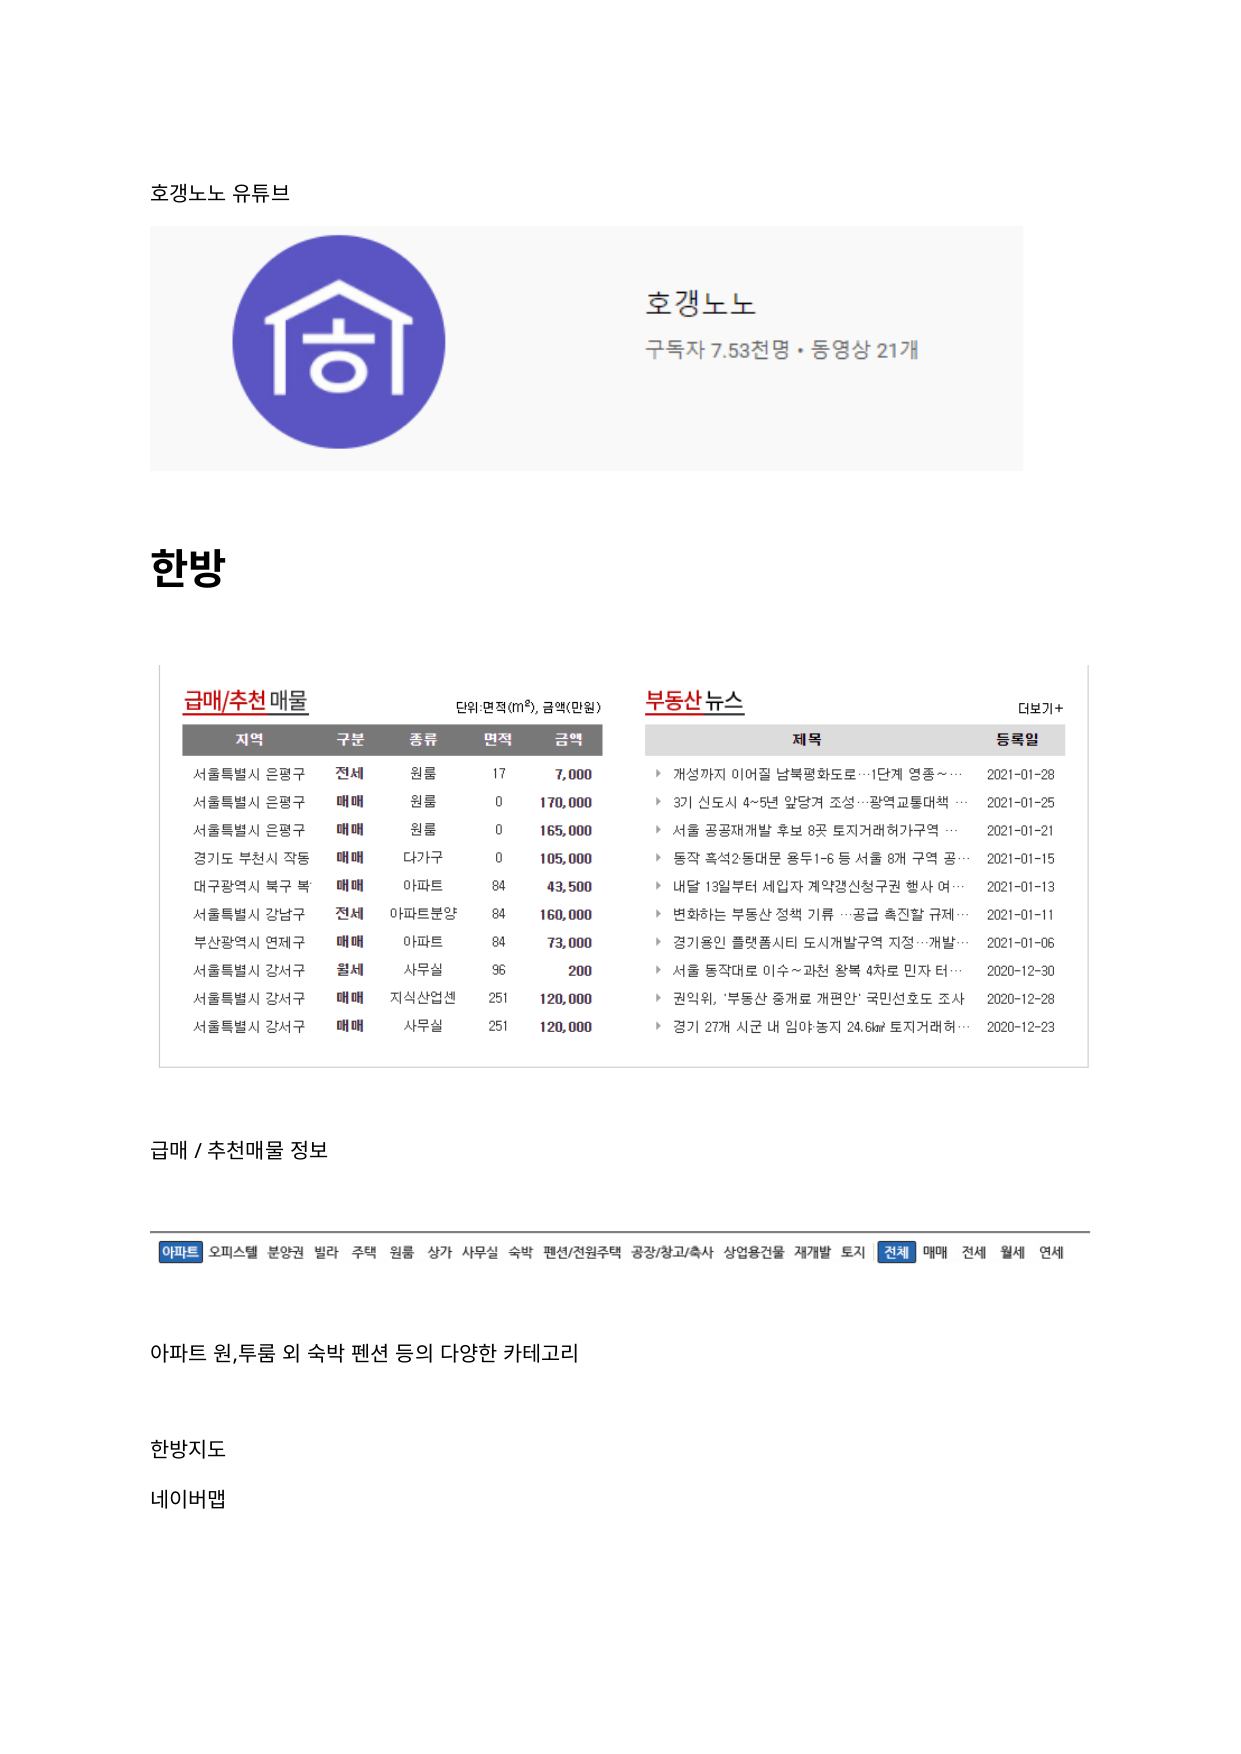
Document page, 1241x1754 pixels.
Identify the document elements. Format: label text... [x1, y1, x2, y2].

text 급매 / 추천매물 정보 [150, 1134, 1090, 1165]
picture [150, 226, 1024, 471]
picture [150, 665, 1091, 1069]
text 한방지도 [150, 1434, 1090, 1464]
text 호갱노노 유튜브 [150, 177, 1090, 207]
text 아파트 원,투룸 외 숙박 펜션 등의 다양한 카테고리 [150, 1337, 1090, 1367]
picture [150, 1231, 1091, 1271]
text 한방 [150, 536, 1090, 597]
text 네이버맵 [150, 1483, 1090, 1513]
